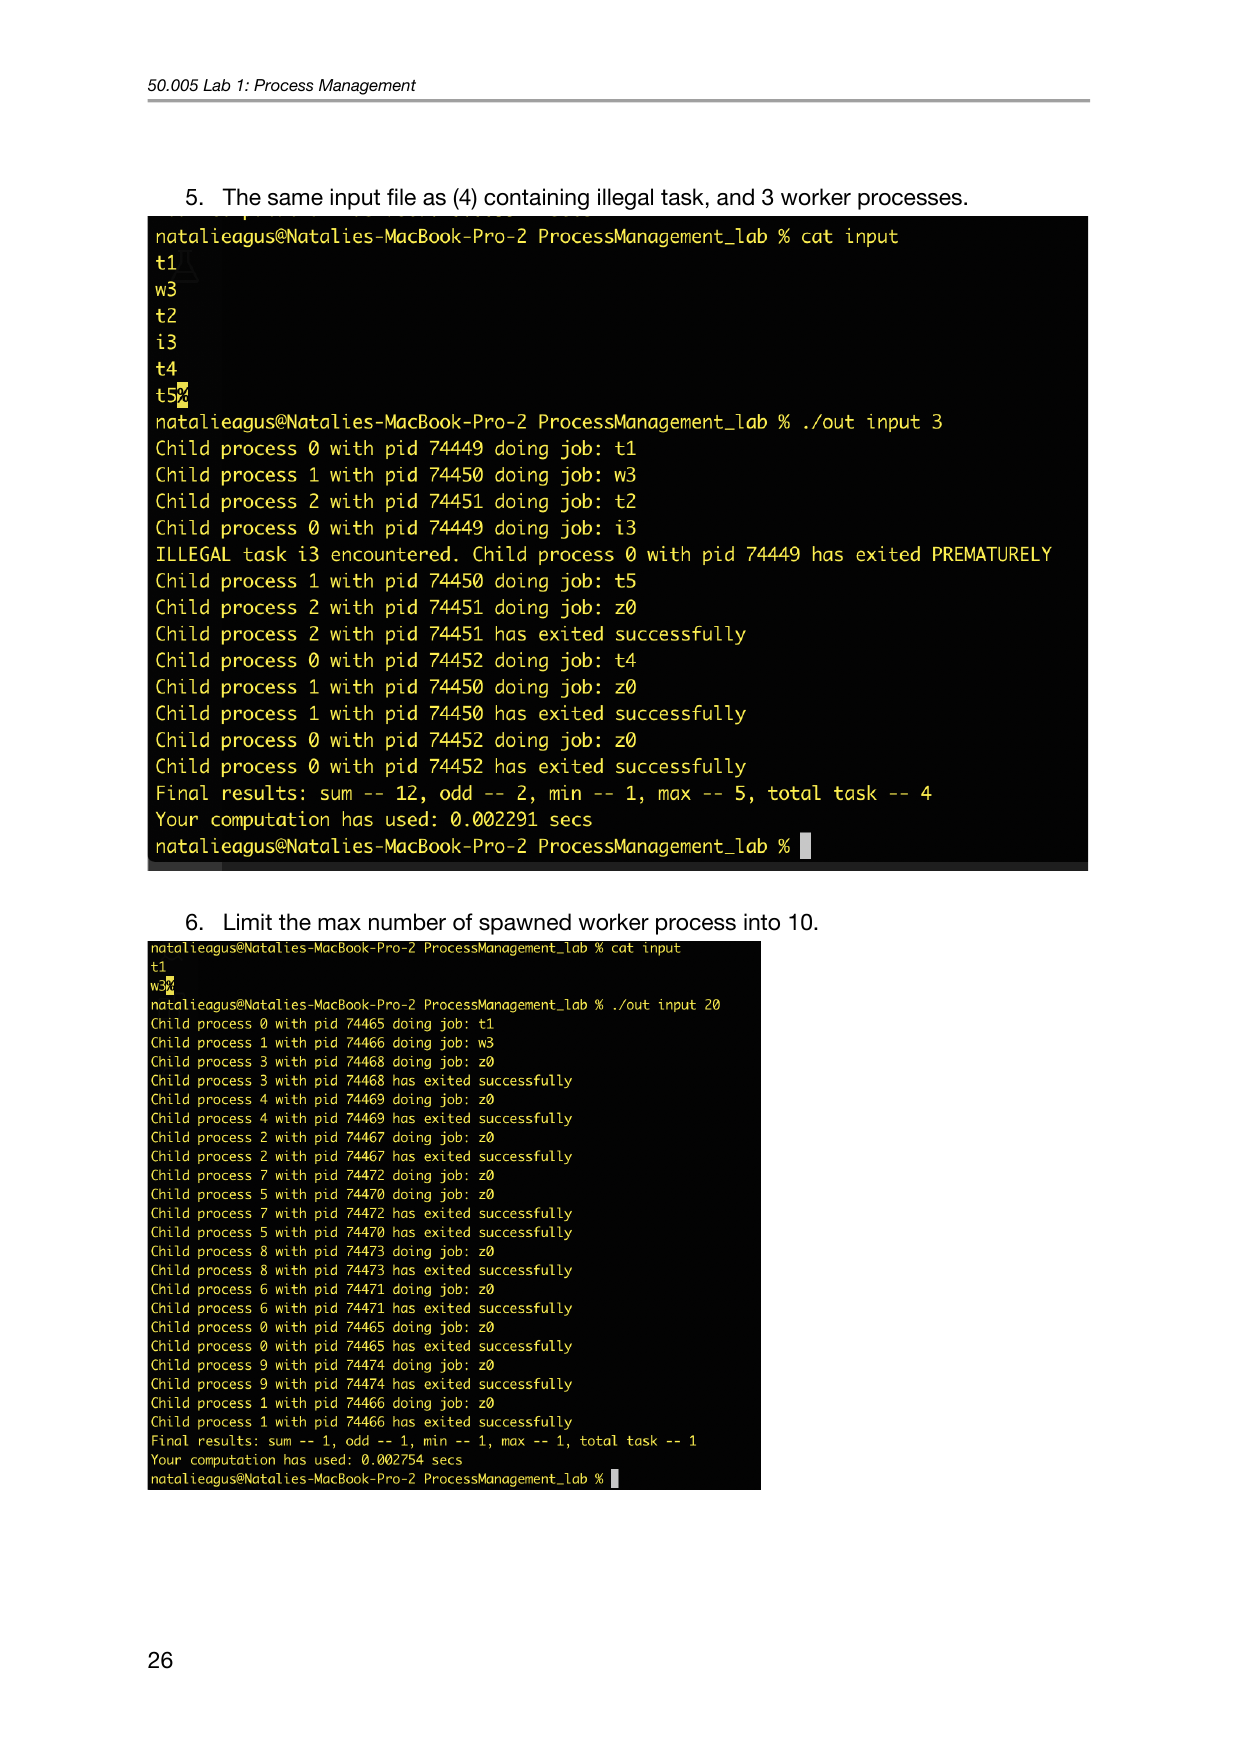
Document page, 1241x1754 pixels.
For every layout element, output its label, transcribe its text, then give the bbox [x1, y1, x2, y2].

list Limit the max number of spawned worker process into 10. [185, 908, 1090, 937]
picture [147, 941, 761, 1490]
list The same input file as (4) containing illegal task, and 3 worker processes. [185, 183, 1090, 212]
picture [147, 216, 1089, 871]
